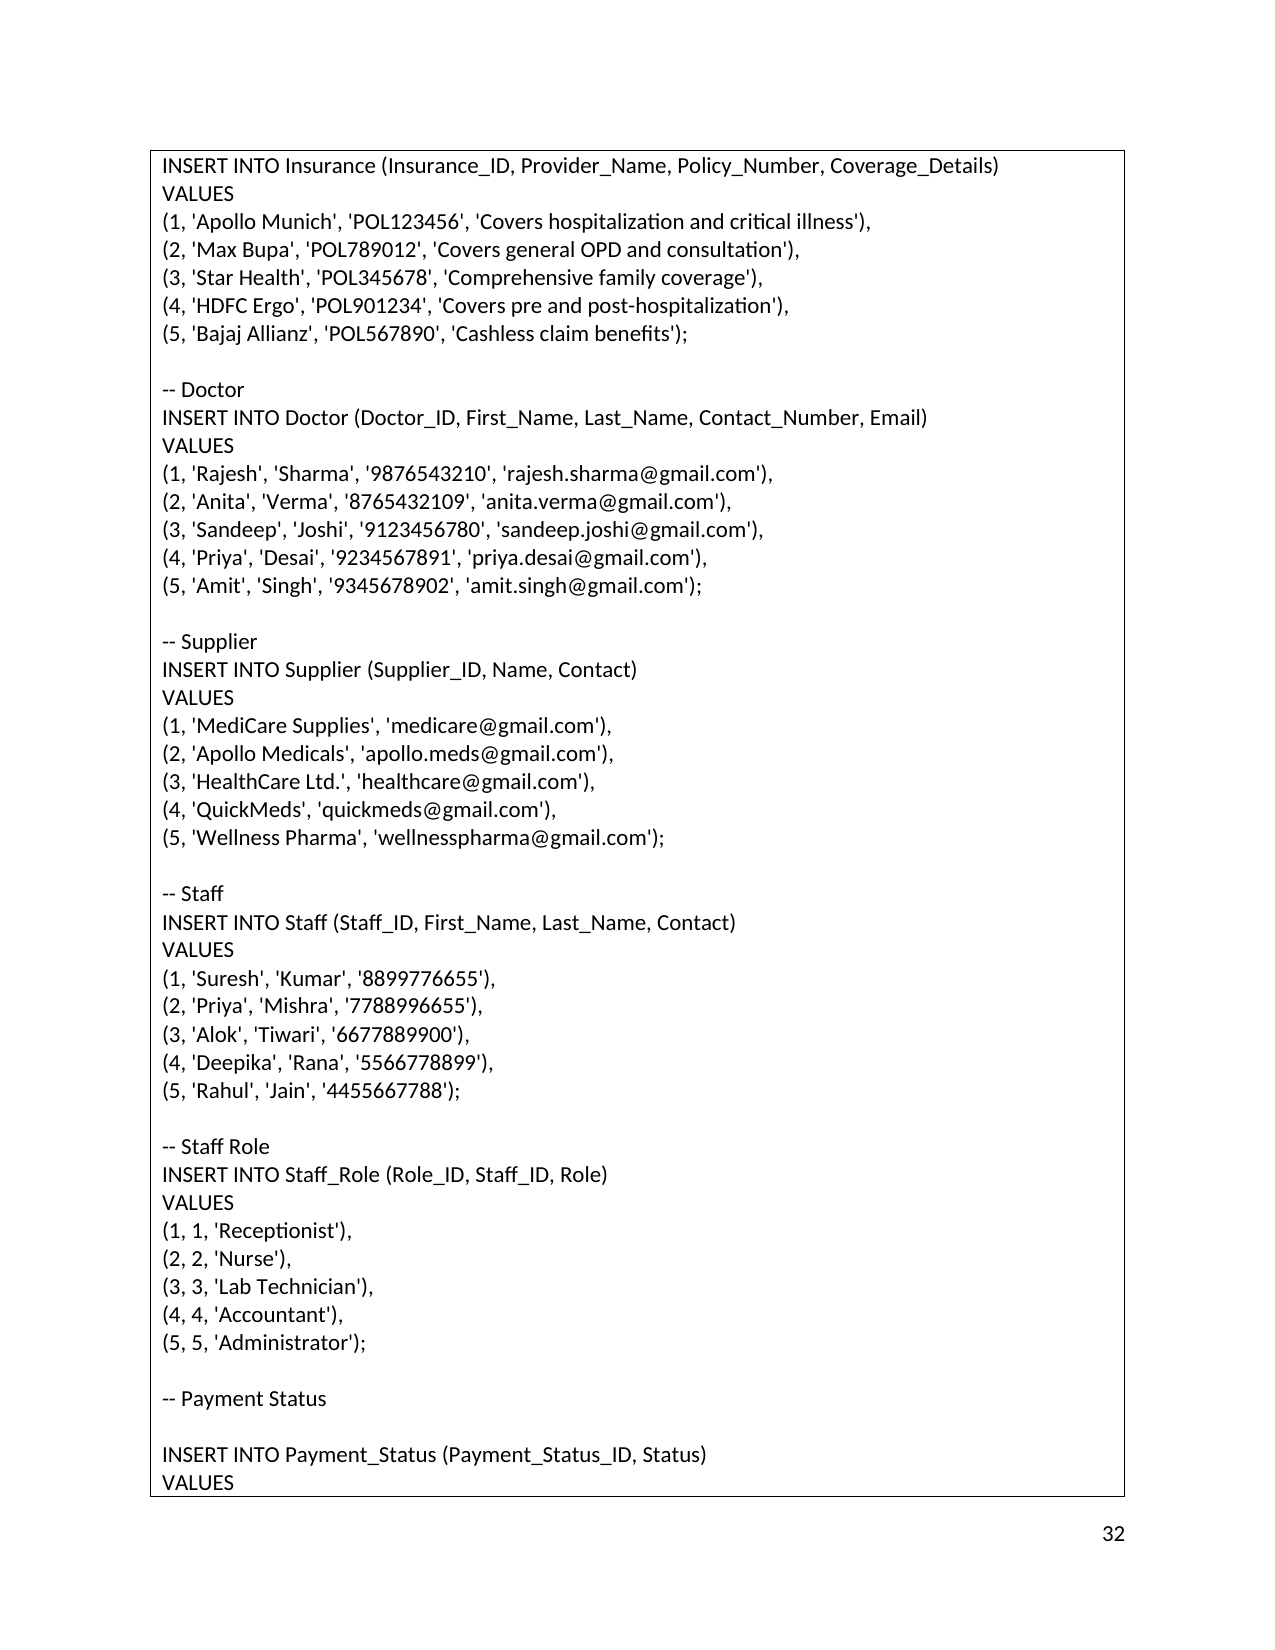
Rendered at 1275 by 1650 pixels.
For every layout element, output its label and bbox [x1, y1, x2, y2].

table_header [151, 151, 1124, 1496]
